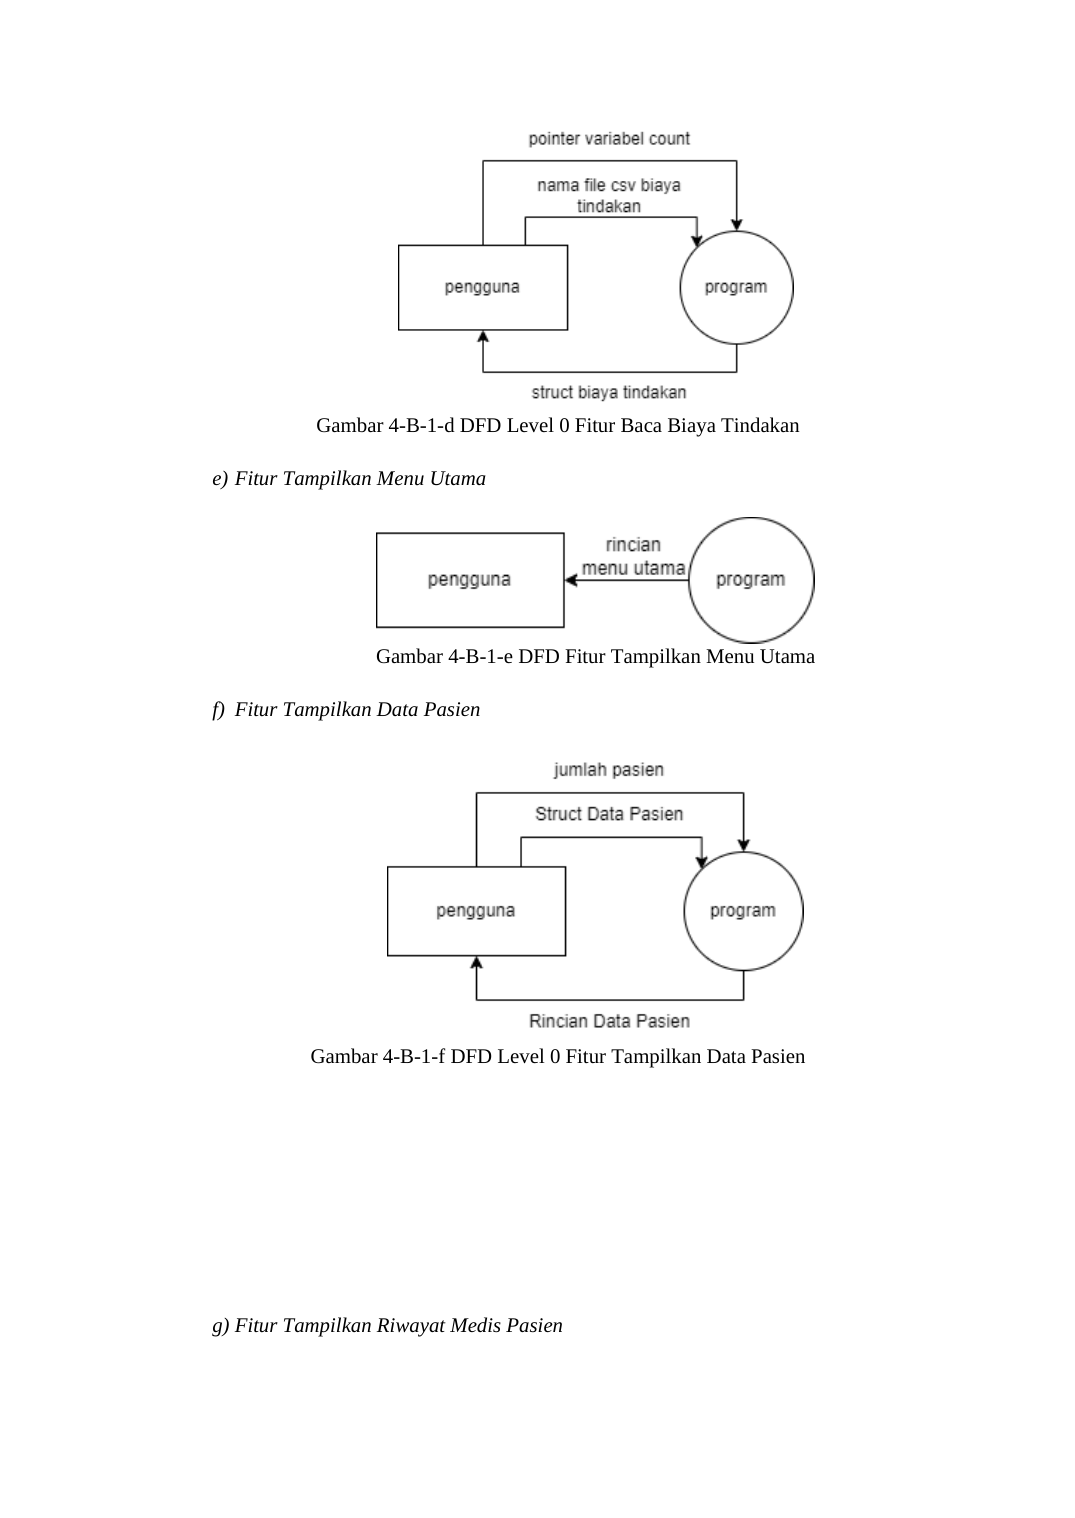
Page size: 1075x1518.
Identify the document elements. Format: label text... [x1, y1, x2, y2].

subtitle Fitur Tampilkan Data Pasien [159, 696, 957, 721]
text Gambar 4-B-1-f DFD Level 0 Fitur Tampilkan Data Pasien [159, 1044, 957, 1068]
text Gambar 4-B-1-e DFD Fitur Tampilkan Menu Utama [234, 644, 957, 668]
picture [376, 517, 815, 644]
picture [398, 118, 794, 414]
subtitle Fitur Tampilkan Menu Utama [159, 466, 957, 489]
picture [387, 748, 804, 1044]
text Gambar 4-B-1-d DFD Level 0 Fitur Baca Biaya Tindakan [159, 413, 957, 437]
subtitle Fitur Tampilkan Riwayat Medis Pasien [159, 1313, 957, 1337]
